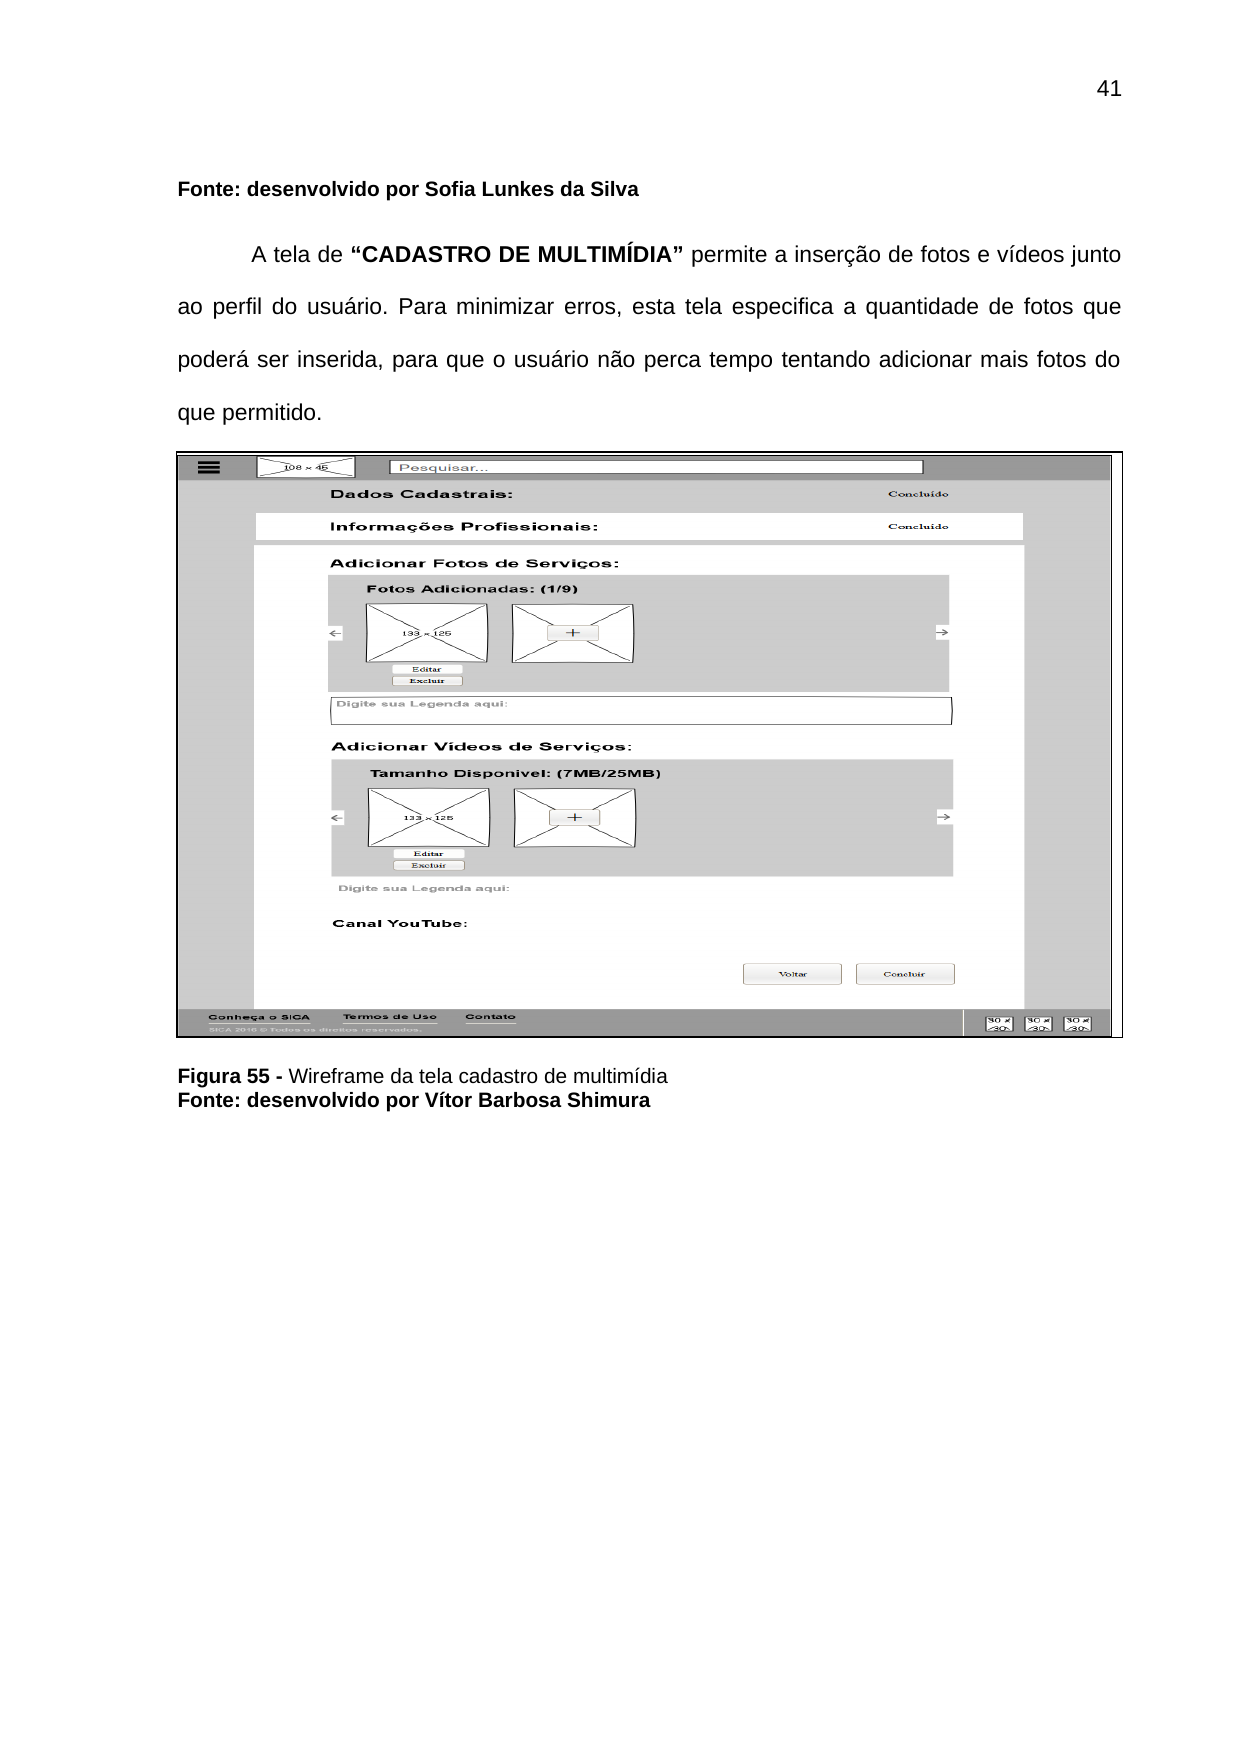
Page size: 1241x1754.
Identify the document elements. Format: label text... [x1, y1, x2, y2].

text Fonte: desenvolvido por Vítor Barbosa Shimura [177, 1088, 1122, 1112]
text Fonte: desenvolvido por Sofia Lunkes da Silva [177, 177, 1122, 201]
picture [178, 456, 1111, 1036]
text Figura 55 - Wireframe da tela cadastro de multimídia [177, 1064, 1122, 1088]
text A tela de “CADASTRO DE MULTIMÍDIA” permite a inserção de fotos e vídeos junto ao perfil do usuário. Para minimizar erros, esta tela especifica a quantidade de fotos que poderá ser inserida, para que o usuário não perca tempo tentando adicionar mais fotos do que permitido. [177, 241, 1122, 425]
